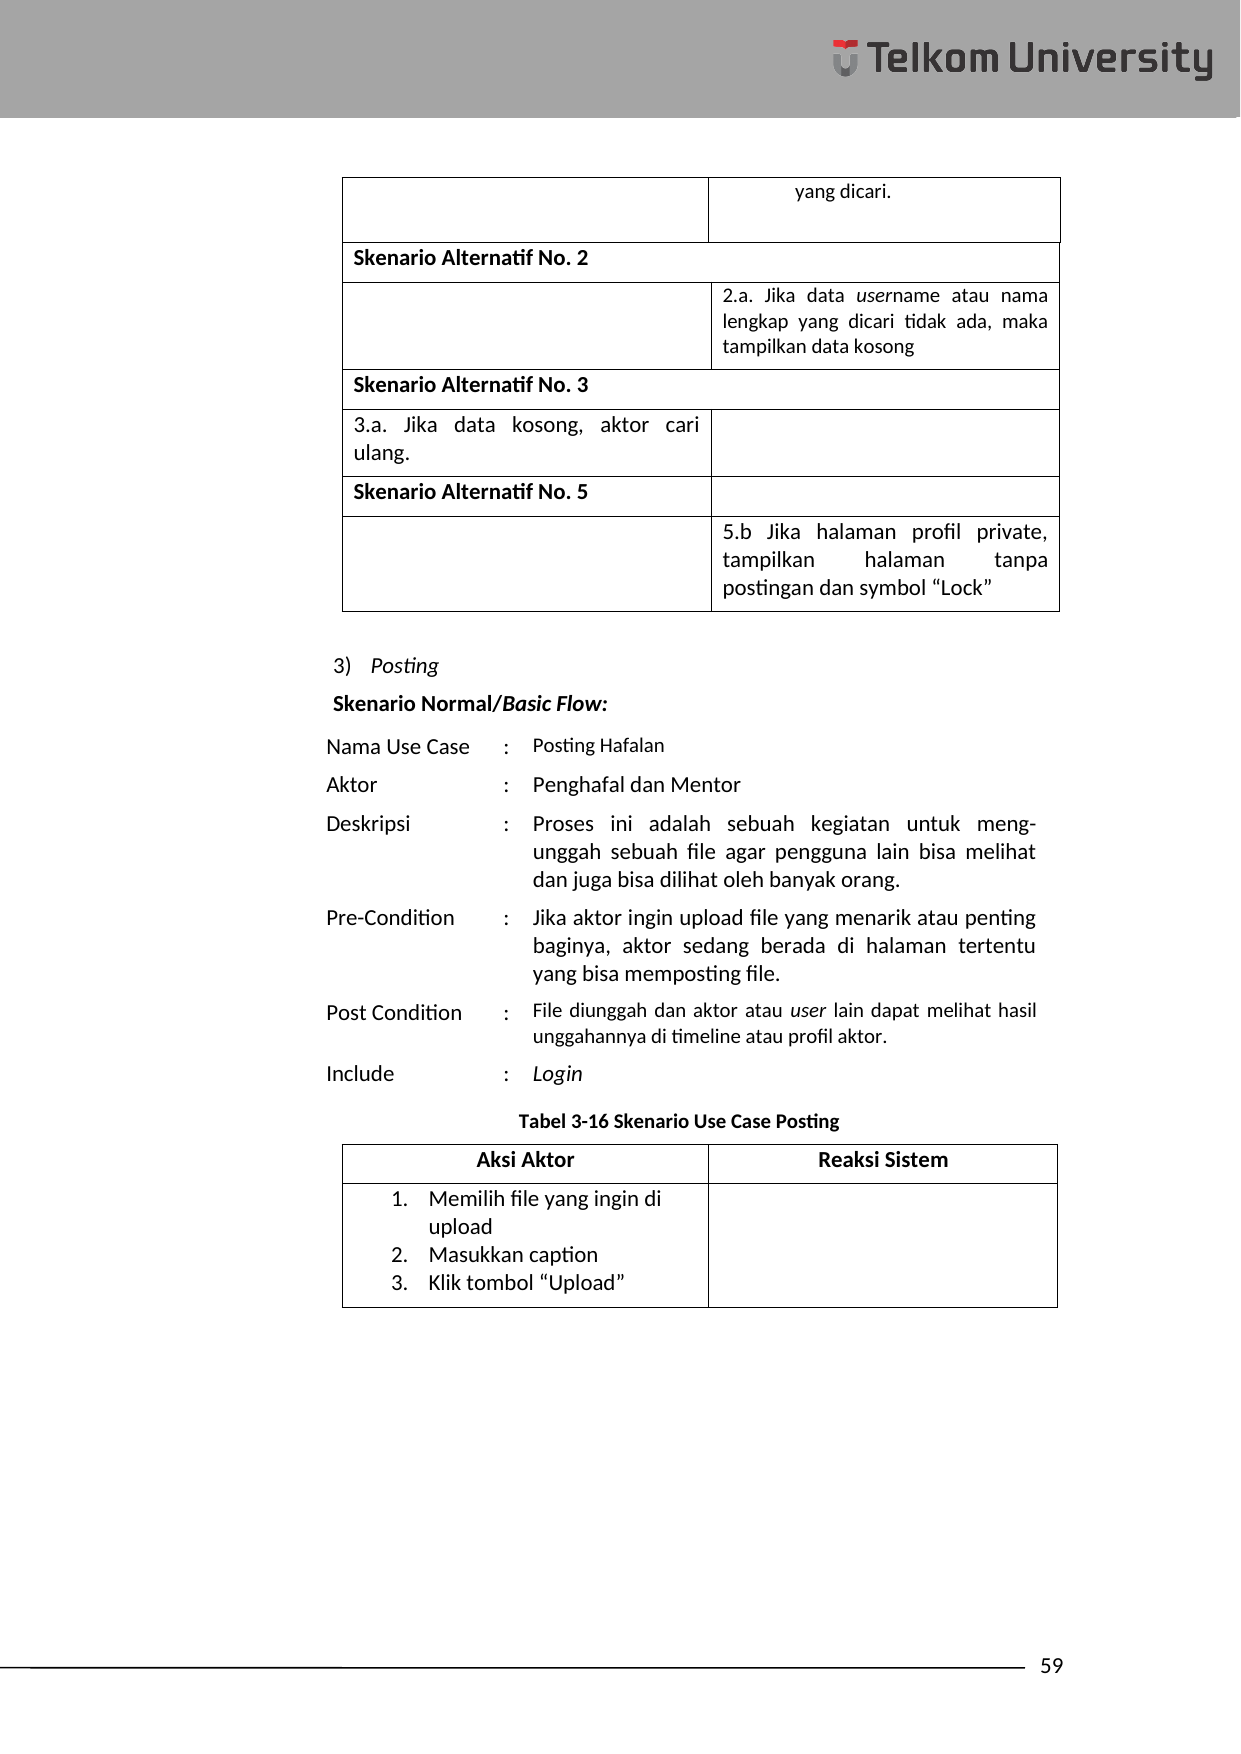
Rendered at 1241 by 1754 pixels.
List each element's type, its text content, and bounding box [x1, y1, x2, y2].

table_cell [343, 283, 711, 369]
table_cell Post Condition [315, 998, 492, 1059]
table_header : [492, 732, 521, 770]
table_cell [709, 1184, 1057, 1307]
table_header Posting Hafalan [521, 732, 1048, 770]
table_cell File diunggah dan aktor atau user lain dapat melihat hasil unggahannya di timeline atau profil aktor. [521, 998, 1048, 1059]
table_cell : [492, 770, 521, 809]
table_cell [343, 517, 711, 611]
table_cell Skenario Alternatif No. 2 [343, 243, 1059, 282]
table_cell : [492, 809, 521, 903]
table_cell [343, 178, 708, 242]
table_cell Deskripsi [315, 809, 492, 903]
table_cell Penghafal dan Mentor [521, 770, 1048, 809]
text Skenario Normal/Basic Flow: [333, 689, 1063, 717]
table_cell Include [315, 1059, 492, 1097]
table_cell [712, 477, 1059, 516]
table_cell Jika aktor ingin upload file yang menarik atau penting baginya, aktor sedang berada di halaman tertentu yang bisa memposting file. [521, 903, 1048, 998]
table_cell Skenario Alternatif No. 5 [343, 477, 711, 516]
table_header Aksi Aktor [343, 1145, 708, 1183]
table_cell Aktor [315, 770, 492, 809]
table_cell Proses ini adalah sebuah kegiatan untuk meng-unggah sebuah file agar pengguna lain bisa melihat dan juga bisa dilihat oleh banyak orang. [521, 809, 1048, 903]
table_cell : [492, 1059, 521, 1097]
list Posting [333, 651, 1063, 679]
table_cell 3.a. Jika data kosong, aktor cari ulang. [343, 410, 711, 476]
table_cell Memilih file yang ingin di upload Masukkan caption Klik tombol “Upload” [343, 1184, 708, 1307]
table_cell 2.a. Jika data username atau nama lengkap yang dicari tidak ada, maka tampilkan data kosong [712, 283, 1059, 369]
table_cell : [492, 903, 521, 998]
table_cell Skenario Alternatif No. 3 [343, 370, 1059, 409]
table_header Nama Use Case [315, 732, 492, 770]
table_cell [709, 178, 1060, 242]
table_cell 5.b Jika halaman profil private, tampilkan halaman tanpa postingan dan symbol “Lock” [712, 517, 1059, 611]
table_cell Login [521, 1059, 1048, 1097]
table_cell : [492, 998, 521, 1059]
picture [833, 40, 1213, 81]
table_cell [712, 410, 1059, 476]
table_header Reaksi Sistem [709, 1145, 1057, 1183]
table_cell Pre-Condition [315, 903, 492, 998]
